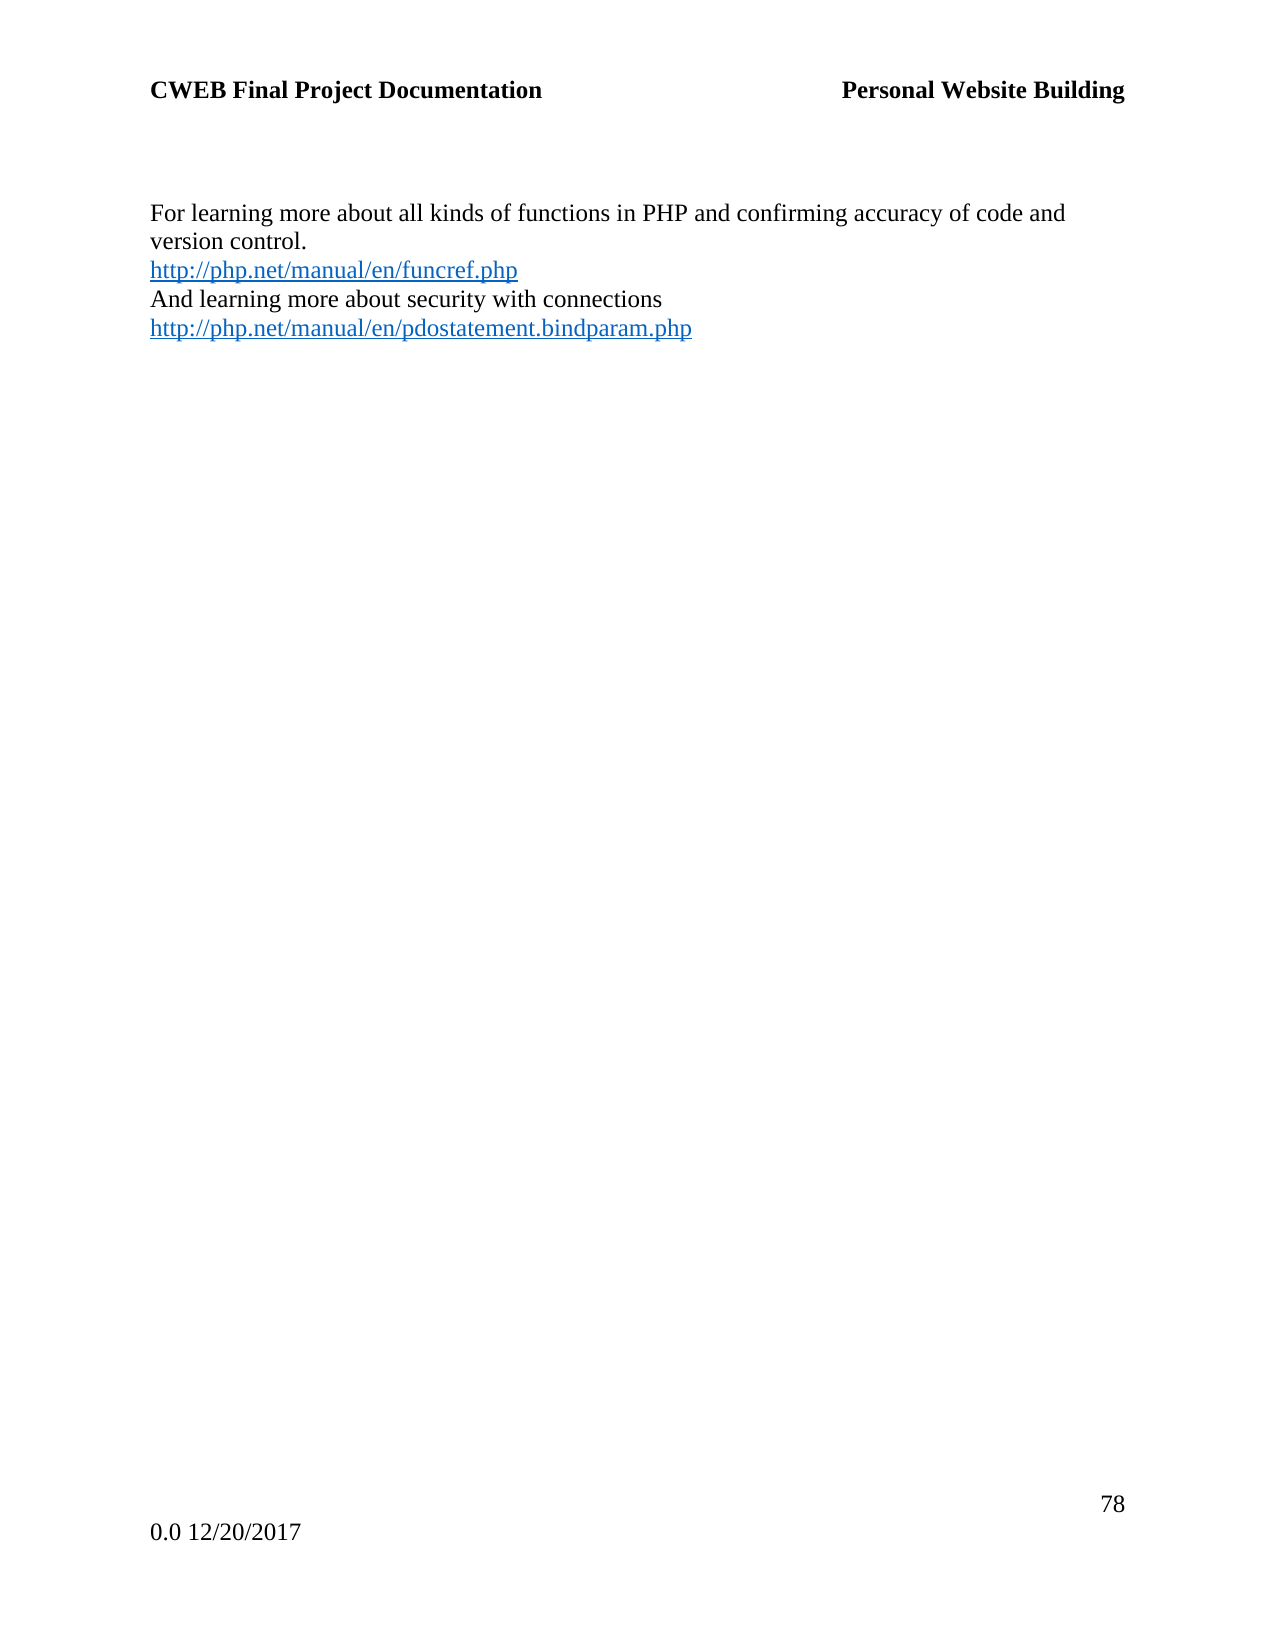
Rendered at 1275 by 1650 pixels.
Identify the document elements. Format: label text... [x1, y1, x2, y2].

text http://php.net/manual/en/pdostatement.bindparam.php [150, 313, 1125, 341]
text And learning more about security with connections [150, 284, 1125, 313]
text For learning more about all kinds of functions in PHP and confirming accuracy of code and version control. [150, 198, 1125, 255]
text http://php.net/manual/en/funcref.php [150, 255, 1125, 284]
